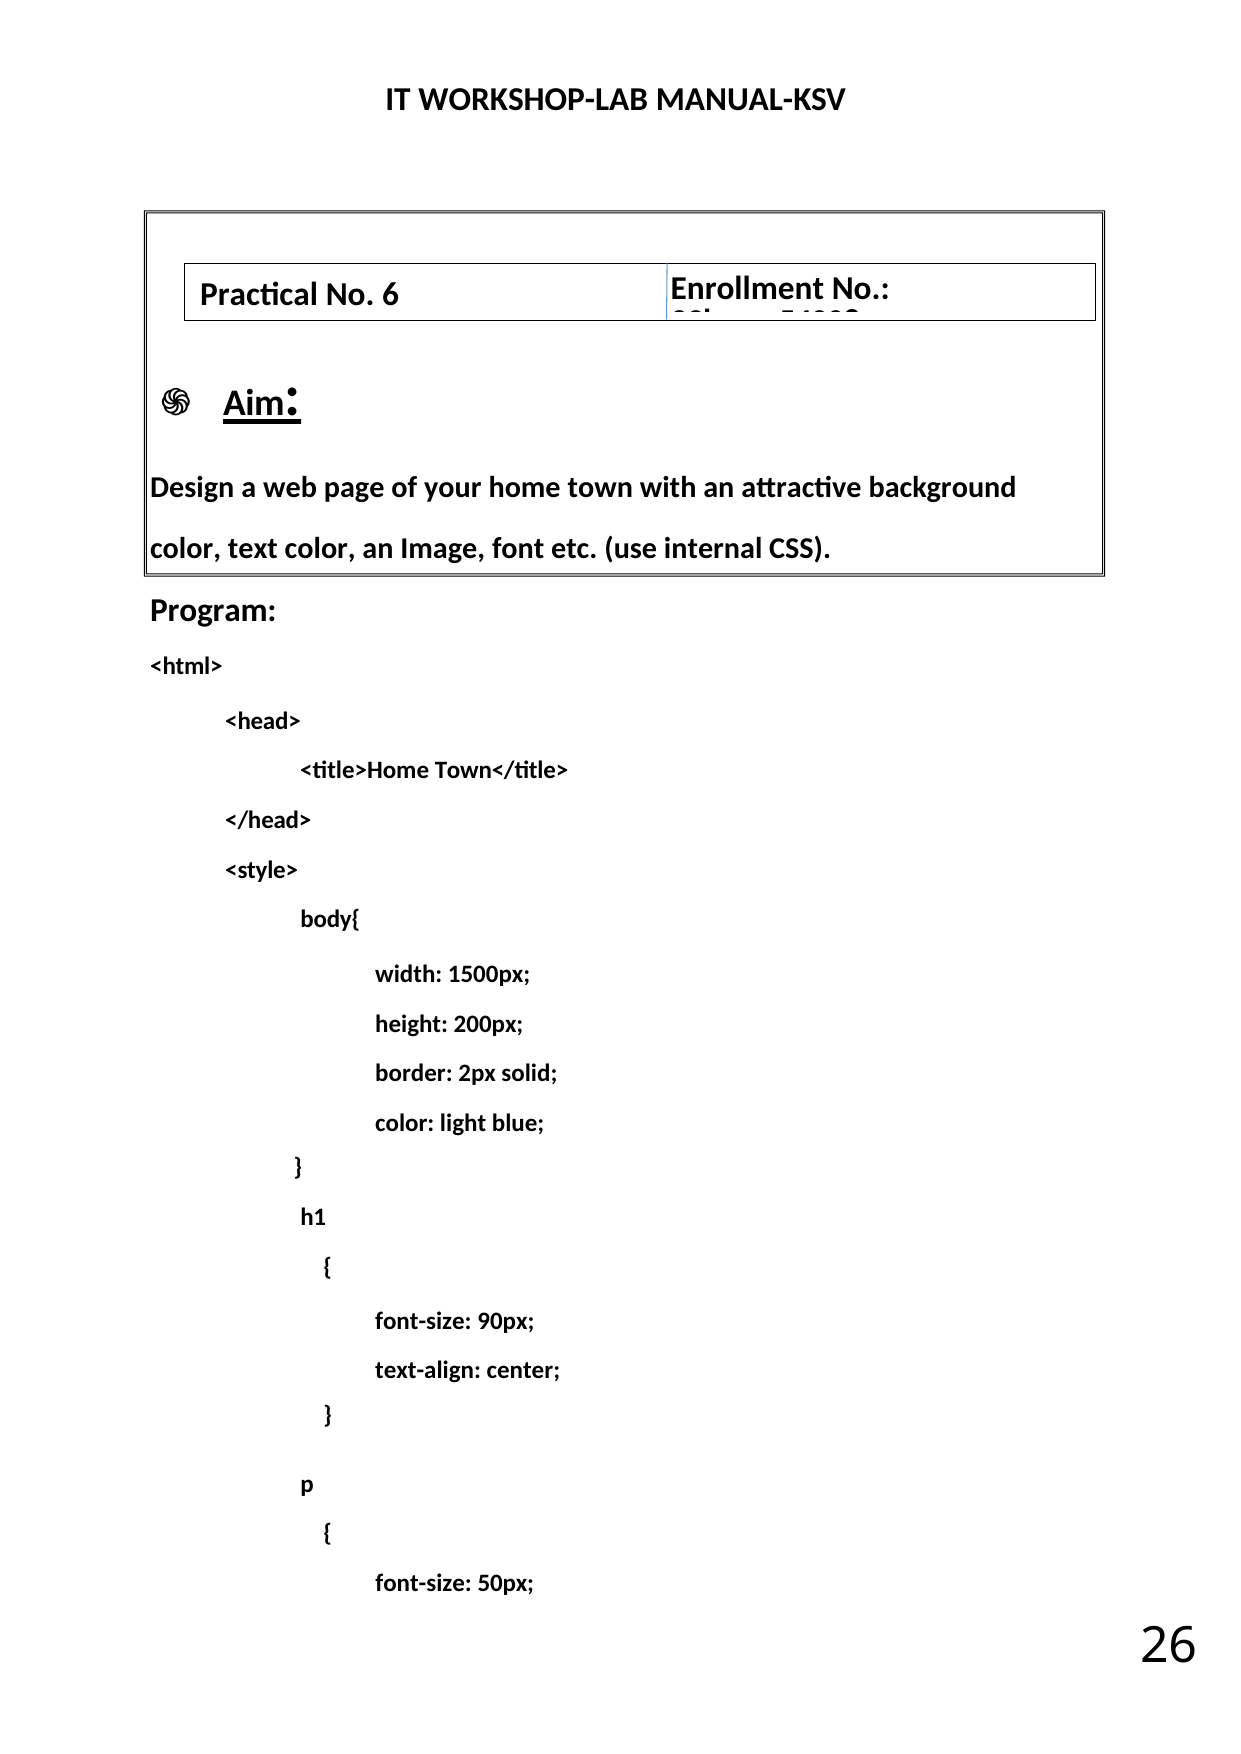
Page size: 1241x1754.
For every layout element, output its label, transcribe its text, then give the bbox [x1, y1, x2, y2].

text Program: [150, 589, 1186, 630]
text font-size: 50px; [375, 1567, 1186, 1597]
text width: 1500px; height: 200px; border: 2px solid; color: light blue; [375, 958, 561, 1138]
text <head> [225, 705, 1186, 735]
text { [323, 1517, 1186, 1548]
text body{ [300, 903, 361, 934]
text </head> [225, 804, 1186, 835]
text <html> [150, 650, 224, 680]
text p [300, 1468, 1186, 1498]
text h1 [300, 1201, 361, 1231]
text } [293, 1151, 361, 1182]
text font-size: 90px; text-align: center; [375, 1305, 561, 1385]
text <style> [225, 854, 1186, 884]
text { [323, 1251, 361, 1281]
text } [323, 1399, 361, 1430]
text <title>Home Town</title> [300, 754, 1186, 785]
